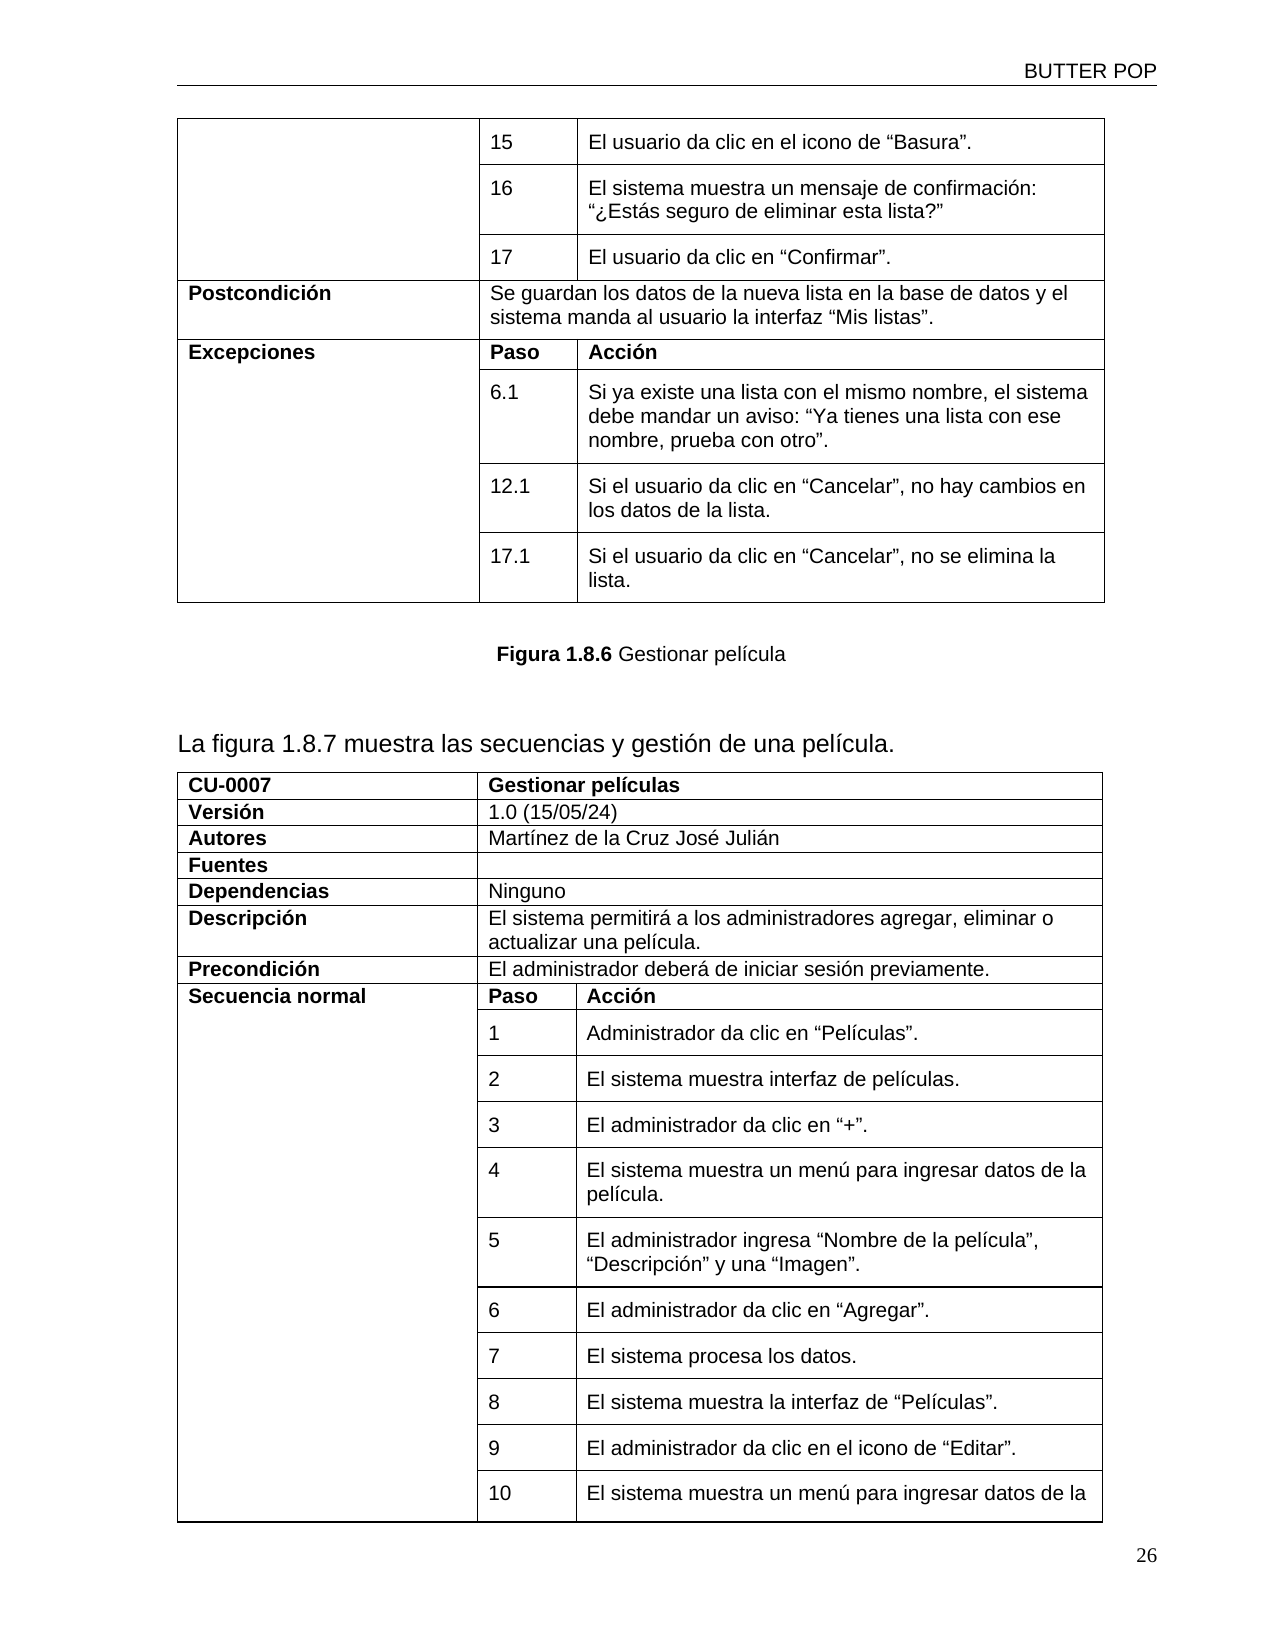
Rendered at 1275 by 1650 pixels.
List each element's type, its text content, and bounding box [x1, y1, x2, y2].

table_cell Dependencias [178, 879, 477, 905]
table_cell El sistema procesa los datos. [577, 1333, 1102, 1378]
table_cell 17 [480, 235, 577, 279]
table_cell Si el usuario da clic en “Cancelar”, no se elimina la lista. [578, 533, 1104, 602]
table_cell Postcondición [178, 281, 479, 339]
table_header CU-0007 [178, 773, 477, 798]
table_cell El usuario da clic en el icono de “Basura”. [578, 119, 1104, 164]
table_cell 1 [478, 1010, 576, 1055]
table_cell Ninguno [478, 879, 1102, 905]
table_cell El sistema muestra la interfaz de “Películas”. [577, 1379, 1102, 1424]
table_cell Descripción [178, 906, 477, 956]
table_cell El sistema permitirá a los administradores agregar, eliminar o actualizar una película. [478, 906, 1102, 956]
table_cell Versión [178, 800, 477, 825]
table_cell 12.1 [480, 464, 577, 532]
table_cell Excepciones [178, 340, 479, 602]
table_cell 6.1 [480, 370, 577, 462]
table_cell Paso [478, 984, 576, 1009]
table_cell Si ya existe una lista con el mismo nombre, el sistema debe mandar un aviso: “Ya tienes una lista con ese nombre, prueba con otro”. [578, 370, 1104, 462]
table_cell El administrador deberá de iniciar sesión previamente. [478, 957, 1102, 983]
table_cell El administrador ingresa “Nombre de la película”, “Descripción” y una “Imagen”. [577, 1218, 1102, 1286]
table_cell Acción [577, 984, 1102, 1009]
table_cell El administrador da clic en el icono de “Editar”. [577, 1425, 1102, 1470]
table_cell [478, 853, 1102, 878]
table_cell 17.1 [480, 533, 577, 602]
table_cell 6 [478, 1288, 576, 1332]
table_cell Precondición [178, 957, 477, 983]
table_cell 3 [478, 1102, 576, 1147]
table_cell El sistema muestra interfaz de películas. [577, 1056, 1102, 1101]
table_cell 2 [478, 1056, 576, 1101]
table_cell El administrador da clic en “+”. [577, 1102, 1102, 1147]
table_cell El sistema muestra un menú para ingresar datos de la película. [577, 1148, 1102, 1217]
table_cell Autores [178, 826, 477, 852]
table_cell El sistema muestra un mensaje de confirmación: “¿Estás seguro de eliminar esta lista?” [578, 165, 1104, 234]
table_cell 5 [478, 1218, 576, 1286]
table_cell Administrador da clic en “Películas”. [577, 1010, 1102, 1055]
table_cell Acción [578, 340, 1104, 369]
table_cell Fuentes [178, 853, 477, 878]
table_cell Si el usuario da clic en “Cancelar”, no hay cambios en los datos de la lista. [578, 464, 1104, 532]
table_cell Se guardan los datos de la nueva lista en la base de datos y el sistema manda al usuario la interfaz “Mis listas”. [480, 281, 1104, 339]
table_cell 16 [480, 165, 577, 234]
table_cell 7 [478, 1333, 576, 1378]
table_cell 4 [478, 1148, 576, 1217]
table_cell 8 [478, 1379, 576, 1424]
table_cell Martínez de la Cruz José Julián [478, 826, 1102, 852]
table_cell Paso [480, 340, 577, 369]
text La figura 1.8.7 muestra las secuencias y gestión de una película. [177, 603, 1157, 757]
table_cell 10 [478, 1471, 576, 1521]
table_cell Secuencia normal [178, 984, 477, 1521]
table_cell El administrador da clic en “Agregar”. [577, 1288, 1102, 1332]
table_cell 15 [480, 119, 577, 164]
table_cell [577, 1471, 1102, 1521]
table_header Gestionar películas [478, 773, 1102, 798]
table_cell El usuario da clic en “Confirmar”. [578, 235, 1104, 279]
table_cell 1.0 (15/05/24) [478, 800, 1102, 825]
table_cell 9 [478, 1425, 576, 1470]
